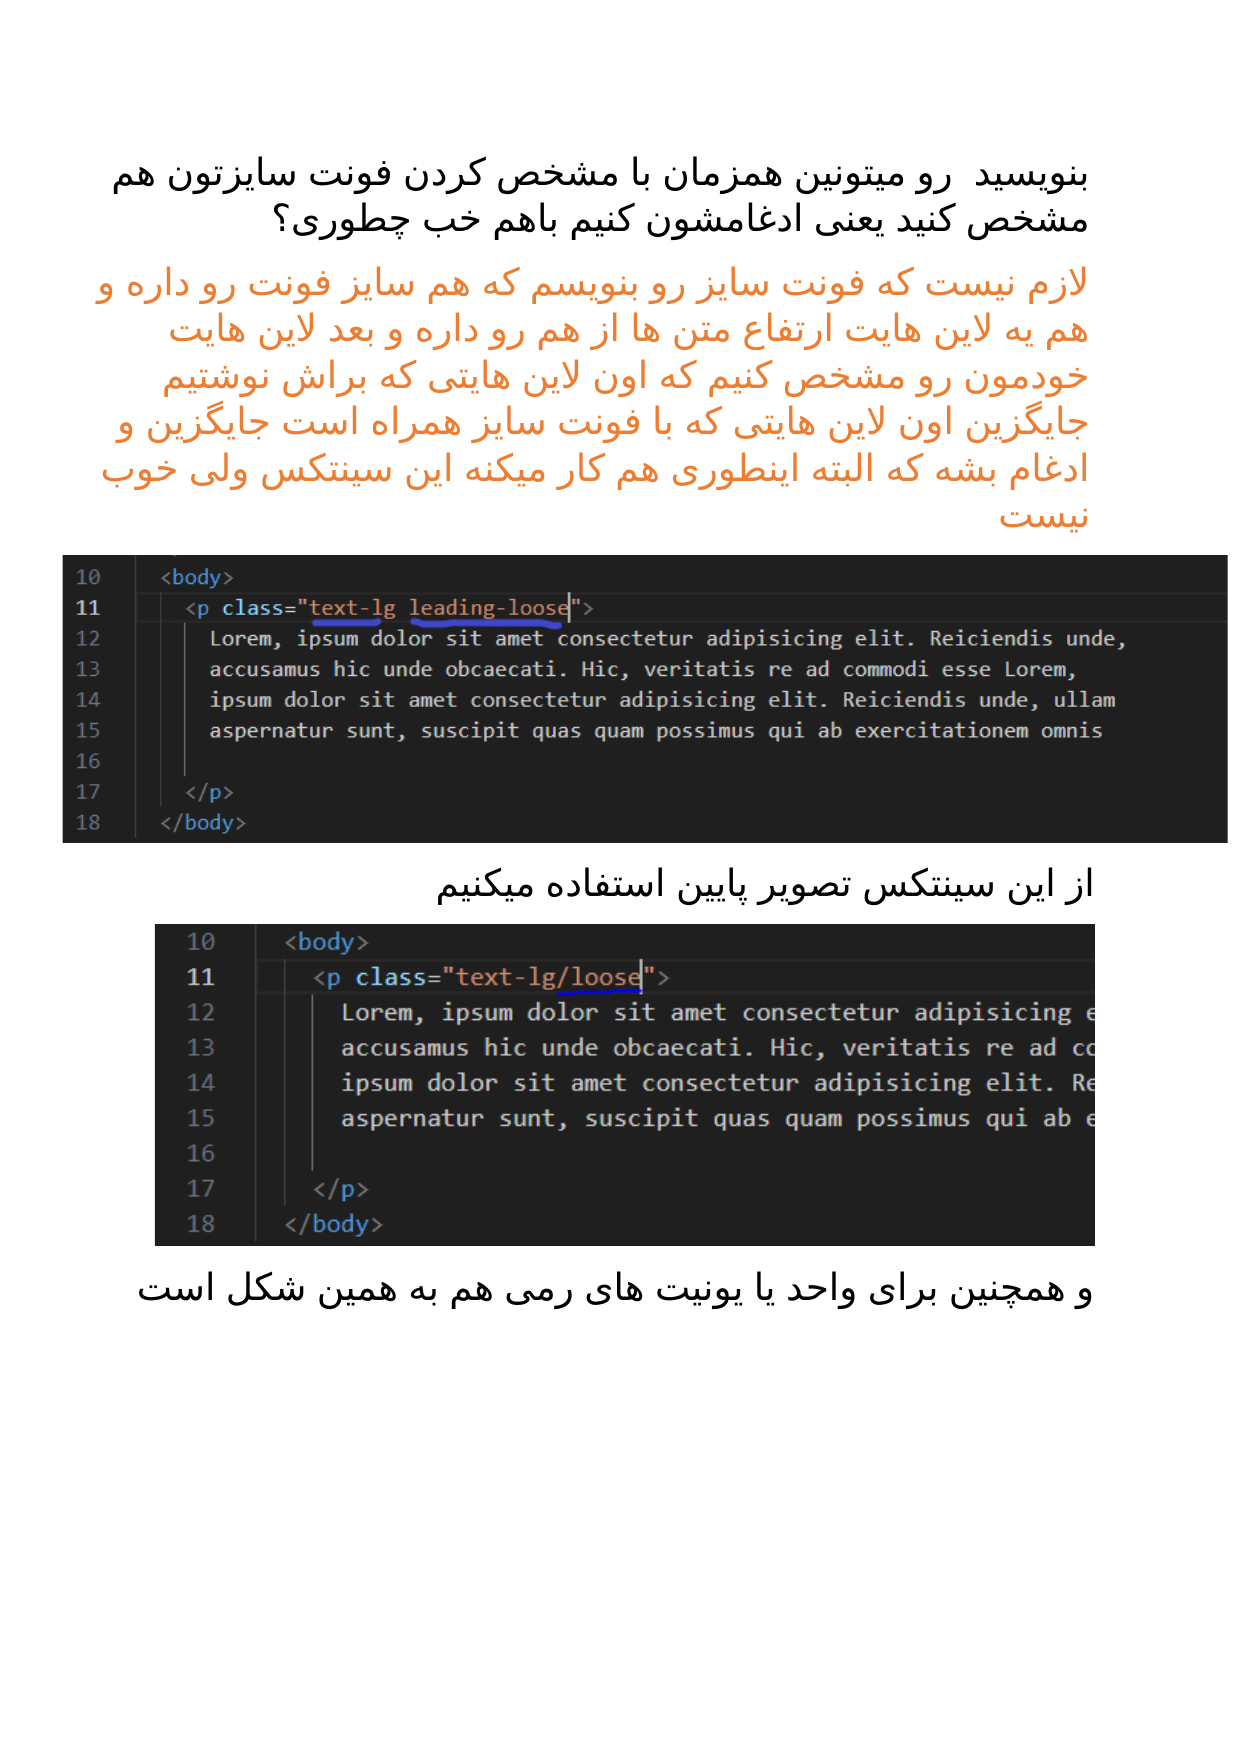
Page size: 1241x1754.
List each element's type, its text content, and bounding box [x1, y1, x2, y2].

text از این سینتکس تصویر پایین استفاده میکنیم [61, 861, 1095, 904]
picture [62, 555, 1228, 843]
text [61, 150, 1090, 240]
text و همچنین برای واحد یا یونیت های رمی هم به همین شکل است [61, 1265, 1095, 1308]
picture [154, 924, 1095, 1246]
text لازم نیست که فونت سایز رو بنویسم که هم سایز فونت رو داره و هم یه لاین هایت ارتفاع متن ها از هم رو داره و بعد لاین هایت خودمون رو مشخص کنیم که اون لاین هایتی که براش نوشتیم جایگزین اون لاین هایتی که با فونت سایز همراه است جایگزین و ادغام بشه که البته اینطوری هم کار میکنه این سینتکس ولی خوب نیست [61, 260, 1090, 536]
